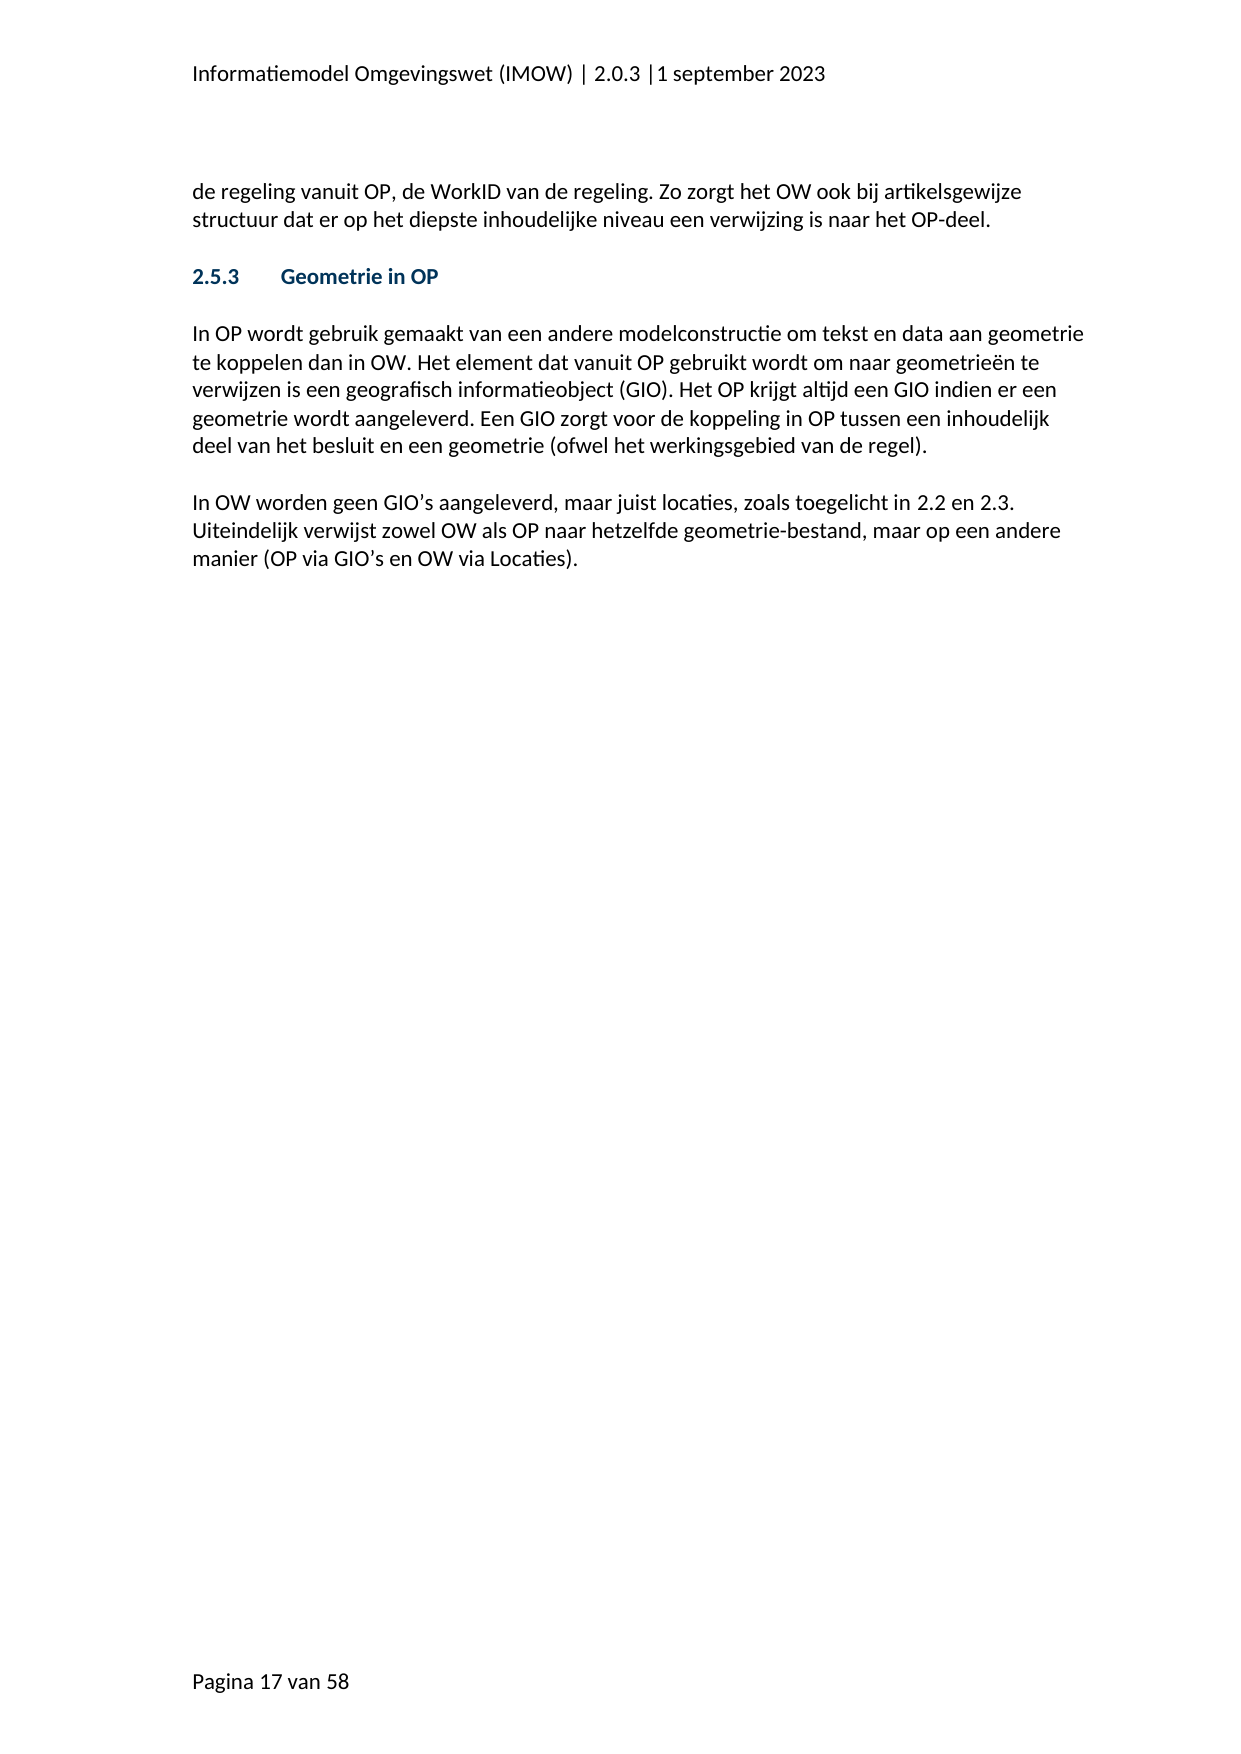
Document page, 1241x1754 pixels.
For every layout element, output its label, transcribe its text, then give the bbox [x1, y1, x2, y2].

subtitle Geometrie in OP [192, 262, 1092, 290]
text In OW worden geen GIO’s aangeleverd, maar juist locaties, zoals toegelicht in 2.2 en 2.3. Uiteindelijk verwijst zowel OW als OP naar hetzelfde geometrie-bestand, maar op een andere manier (OP via GIO’s en OW via Locaties). [192, 488, 1092, 572]
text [192, 177, 1092, 233]
text In OP wordt gebruik gemaakt van een andere modelconstructie om tekst en data aan geometrie te koppelen dan in OW. Het element dat vanuit OP gebruikt wordt om naar geometrieën te verwijzen is een geografisch informatieobject (GIO). Het OP krijgt altijd een GIO indien er een geometrie wordt aangeleverd. Een GIO zorgt voor de koppeling in OP tussen een inhoudelijk deel van het besluit en een geometrie (ofwel het werkingsgebied van de regel). [192, 319, 1092, 460]
